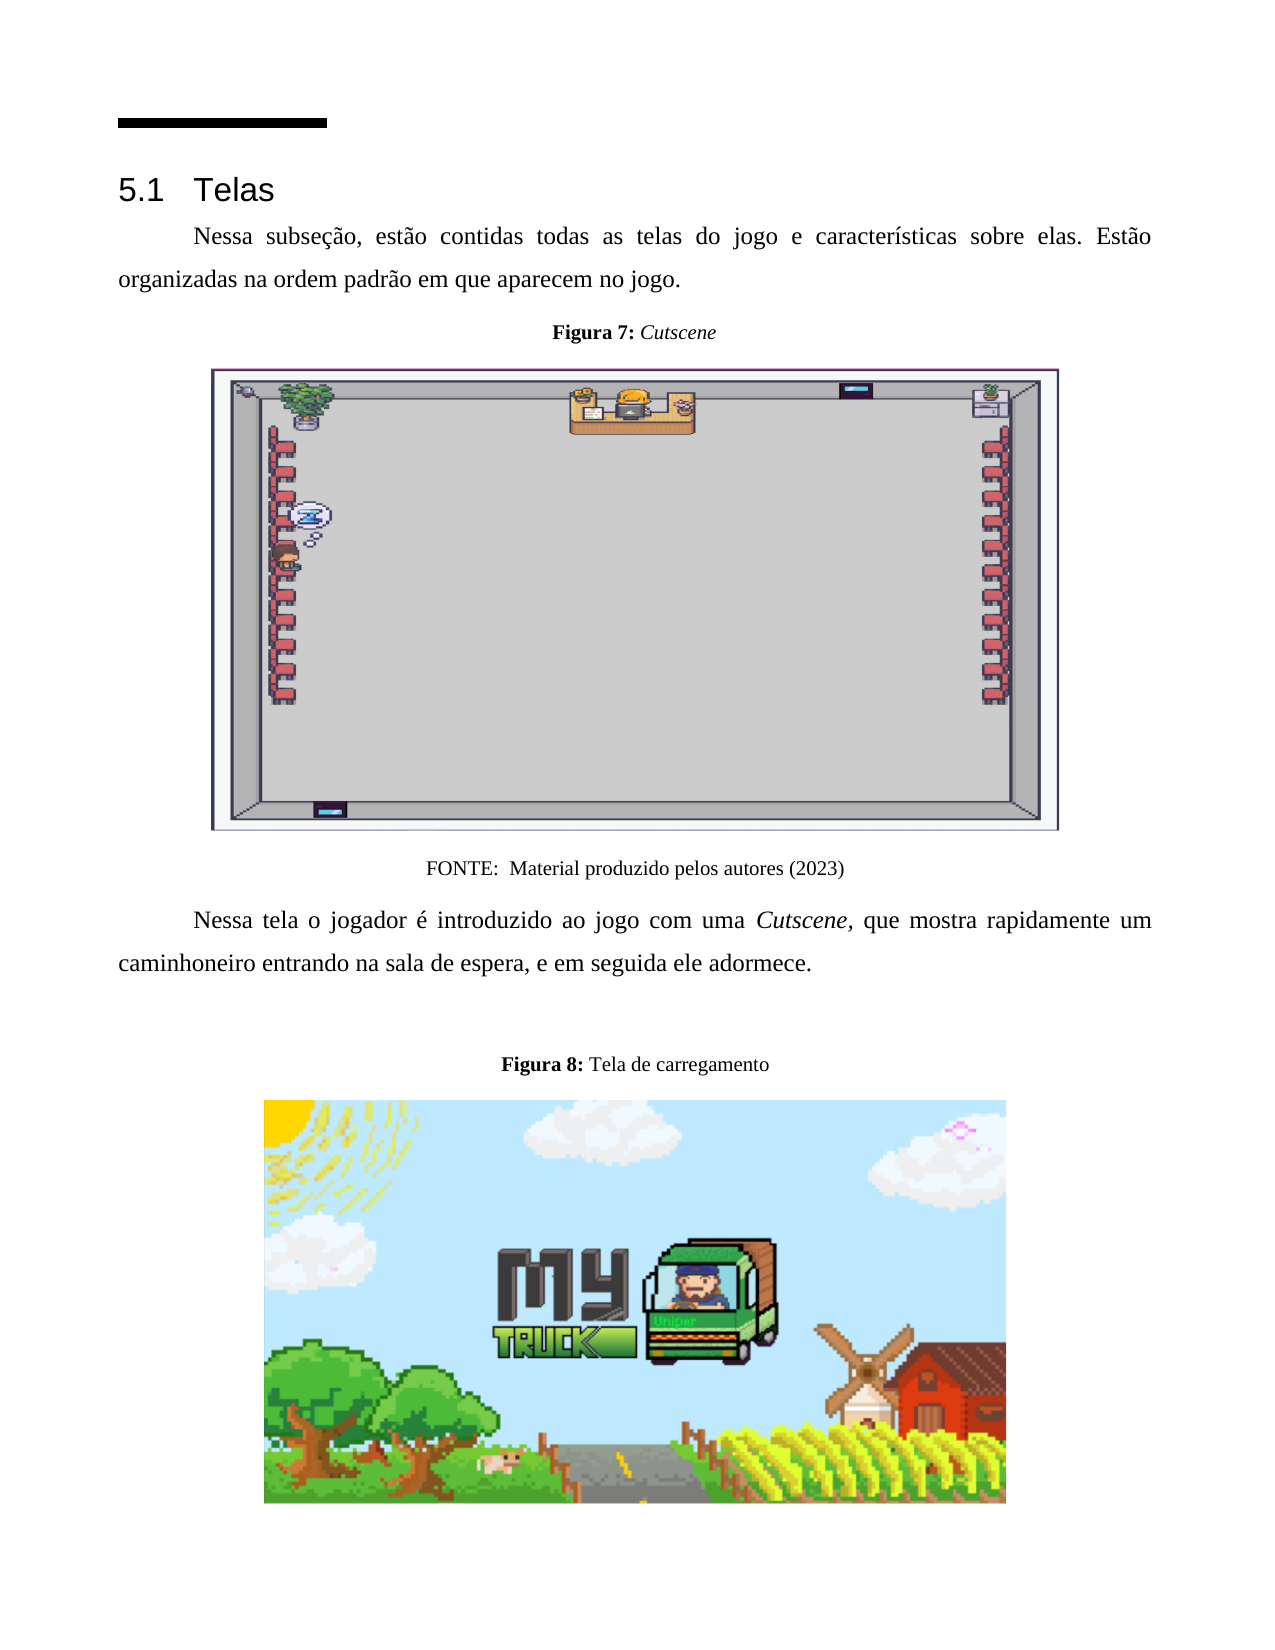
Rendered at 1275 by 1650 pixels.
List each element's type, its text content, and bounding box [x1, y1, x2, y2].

text Figura 8: Tela de carregamento [118, 1052, 1152, 1076]
text Nessa tela o jogador é introduzido ao jogo com uma Cutscene, que mostra rapidamente um caminhoneiro entrando na sala de espera, e em seguida ele adormece. [118, 905, 1152, 977]
picture [264, 1100, 1007, 1504]
text Nessa subseção, estão contidas todas as telas do jogo e características sobre elas. Estão organizadas na ordem padrão em que aparecem no jogo. [118, 221, 1152, 293]
text FONTE: Material produzido pelos autores (2023) [118, 856, 1152, 880]
subtitle Telas [118, 170, 1152, 208]
text Figura 7: Cutscene [118, 319, 1152, 344]
picture [211, 368, 1060, 831]
